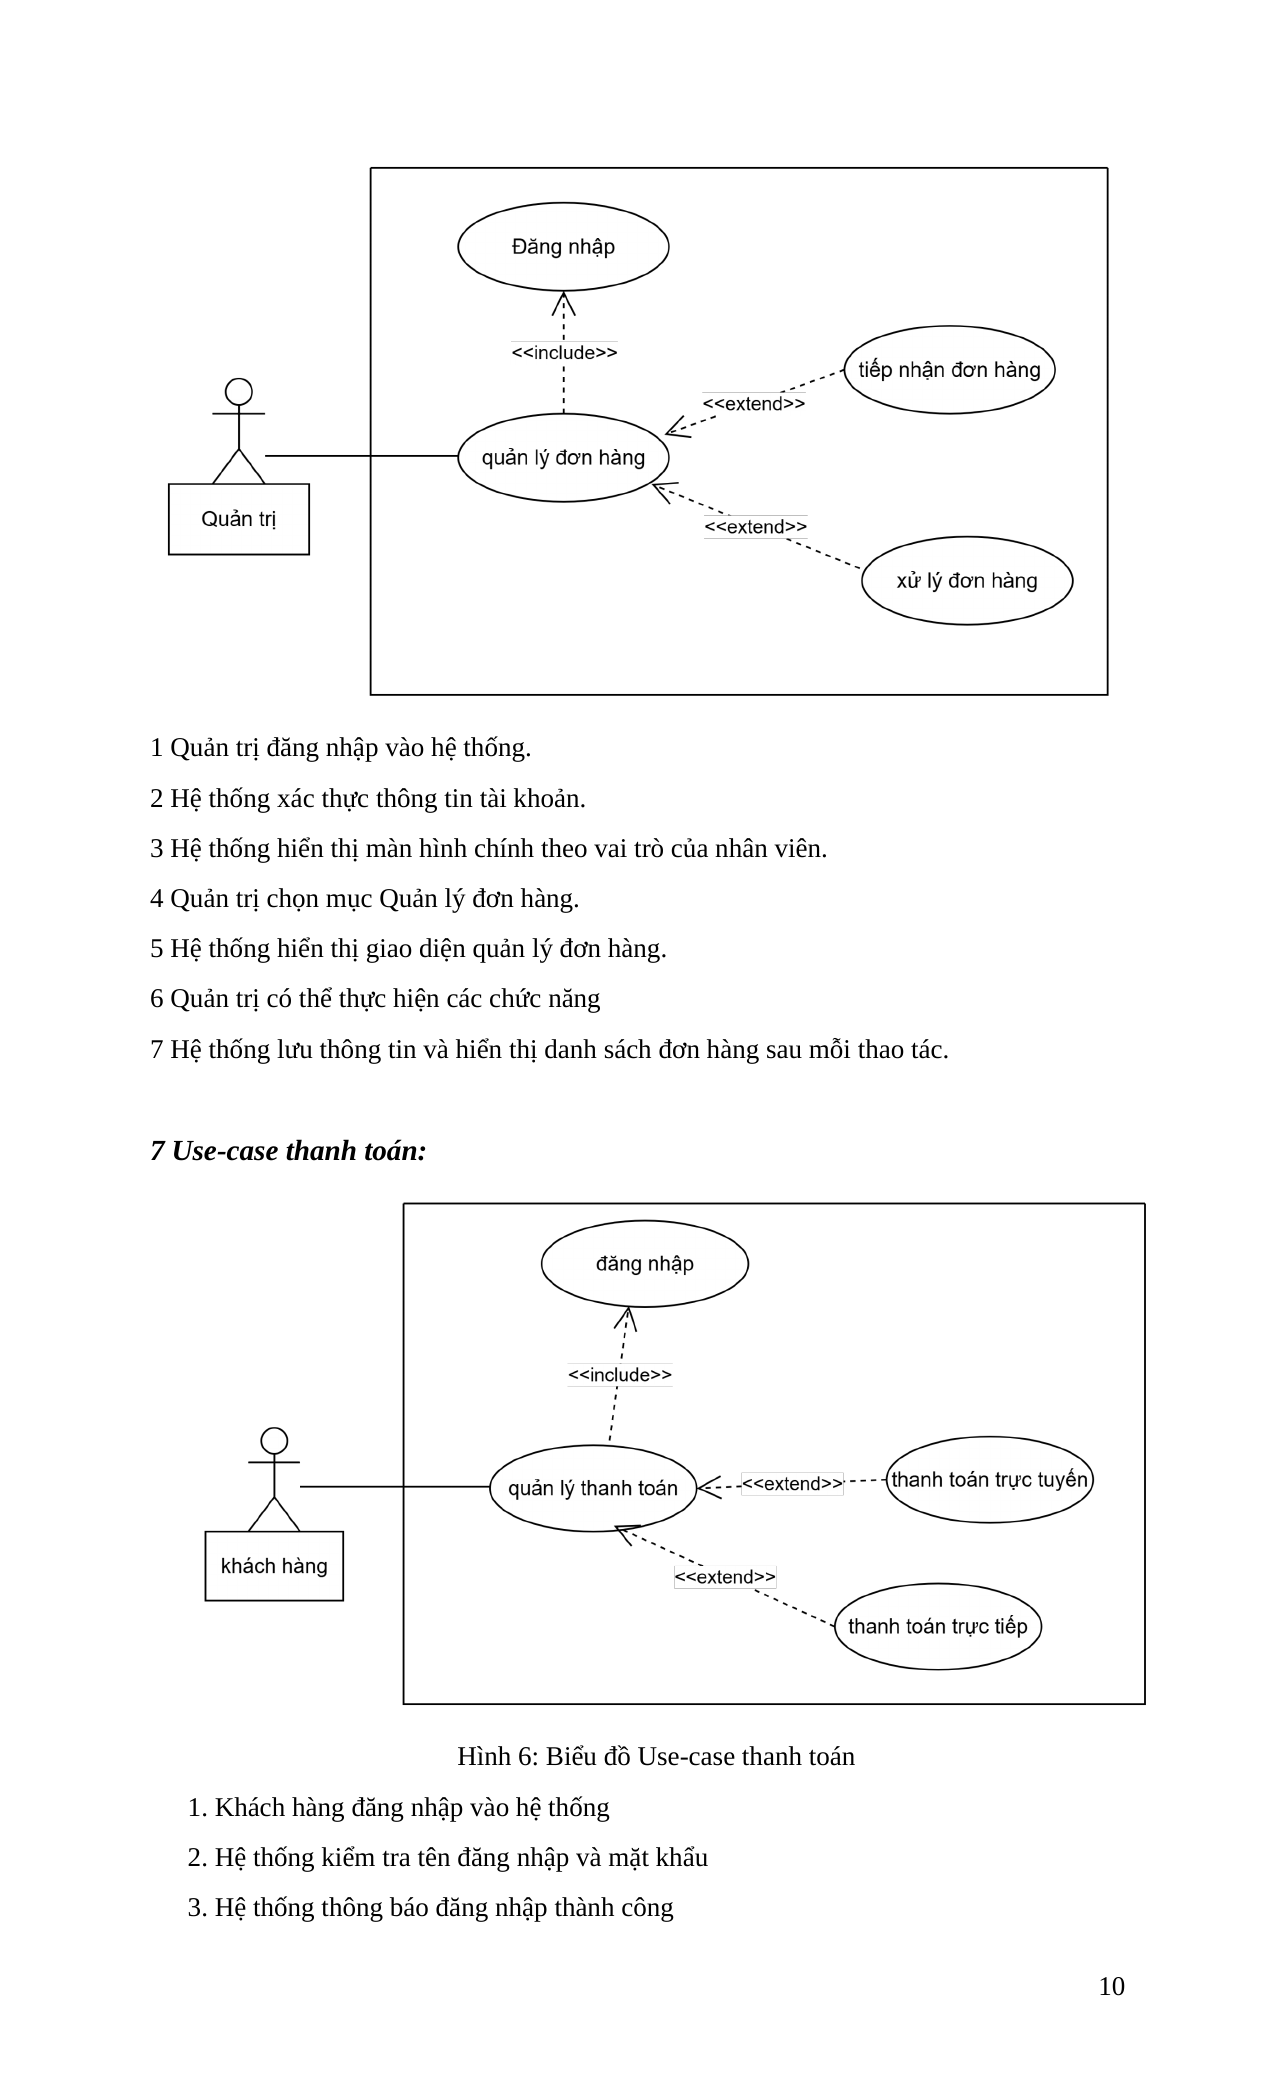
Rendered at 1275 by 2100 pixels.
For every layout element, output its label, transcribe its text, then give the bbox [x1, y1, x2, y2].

picture [150, 149, 1125, 713]
text 6 Quản trị có thể thực hiện các chức năng [150, 983, 1125, 1014]
text 1. Khách hàng đăng nhập vào hệ thống [187, 1791, 1125, 1822]
text 4 Quản trị chọn mục Quản lý đơn hàng. [150, 882, 1125, 913]
text Hình 6: Biểu đồ Use-case thanh toán [187, 1741, 1125, 1772]
text 7 Hệ thống lưu thông tin và hiển thị danh sách đơn hàng sau mỗi thao tác. [150, 1033, 1125, 1064]
text 3 Hệ thống hiển thị màn hình chính theo vai trò của nhân viên. [150, 832, 1125, 863]
text 1 Quản trị đăng nhập vào hệ thống. [150, 732, 1125, 763]
text 2 Hệ thống xác thực thông tin tài khoản. [150, 782, 1125, 813]
text 7 Use-case thanh toán: [150, 1133, 1125, 1167]
text 5 Hệ thống hiển thị giao diện quản lý đơn hàng. [150, 932, 1125, 963]
picture [187, 1186, 1163, 1722]
text 2. Hệ thống kiểm tra tên đăng nhập và mặt khẩu [187, 1841, 1125, 1872]
text 3. Hệ thống thông báo đăng nhập thành công [187, 1891, 1125, 1922]
